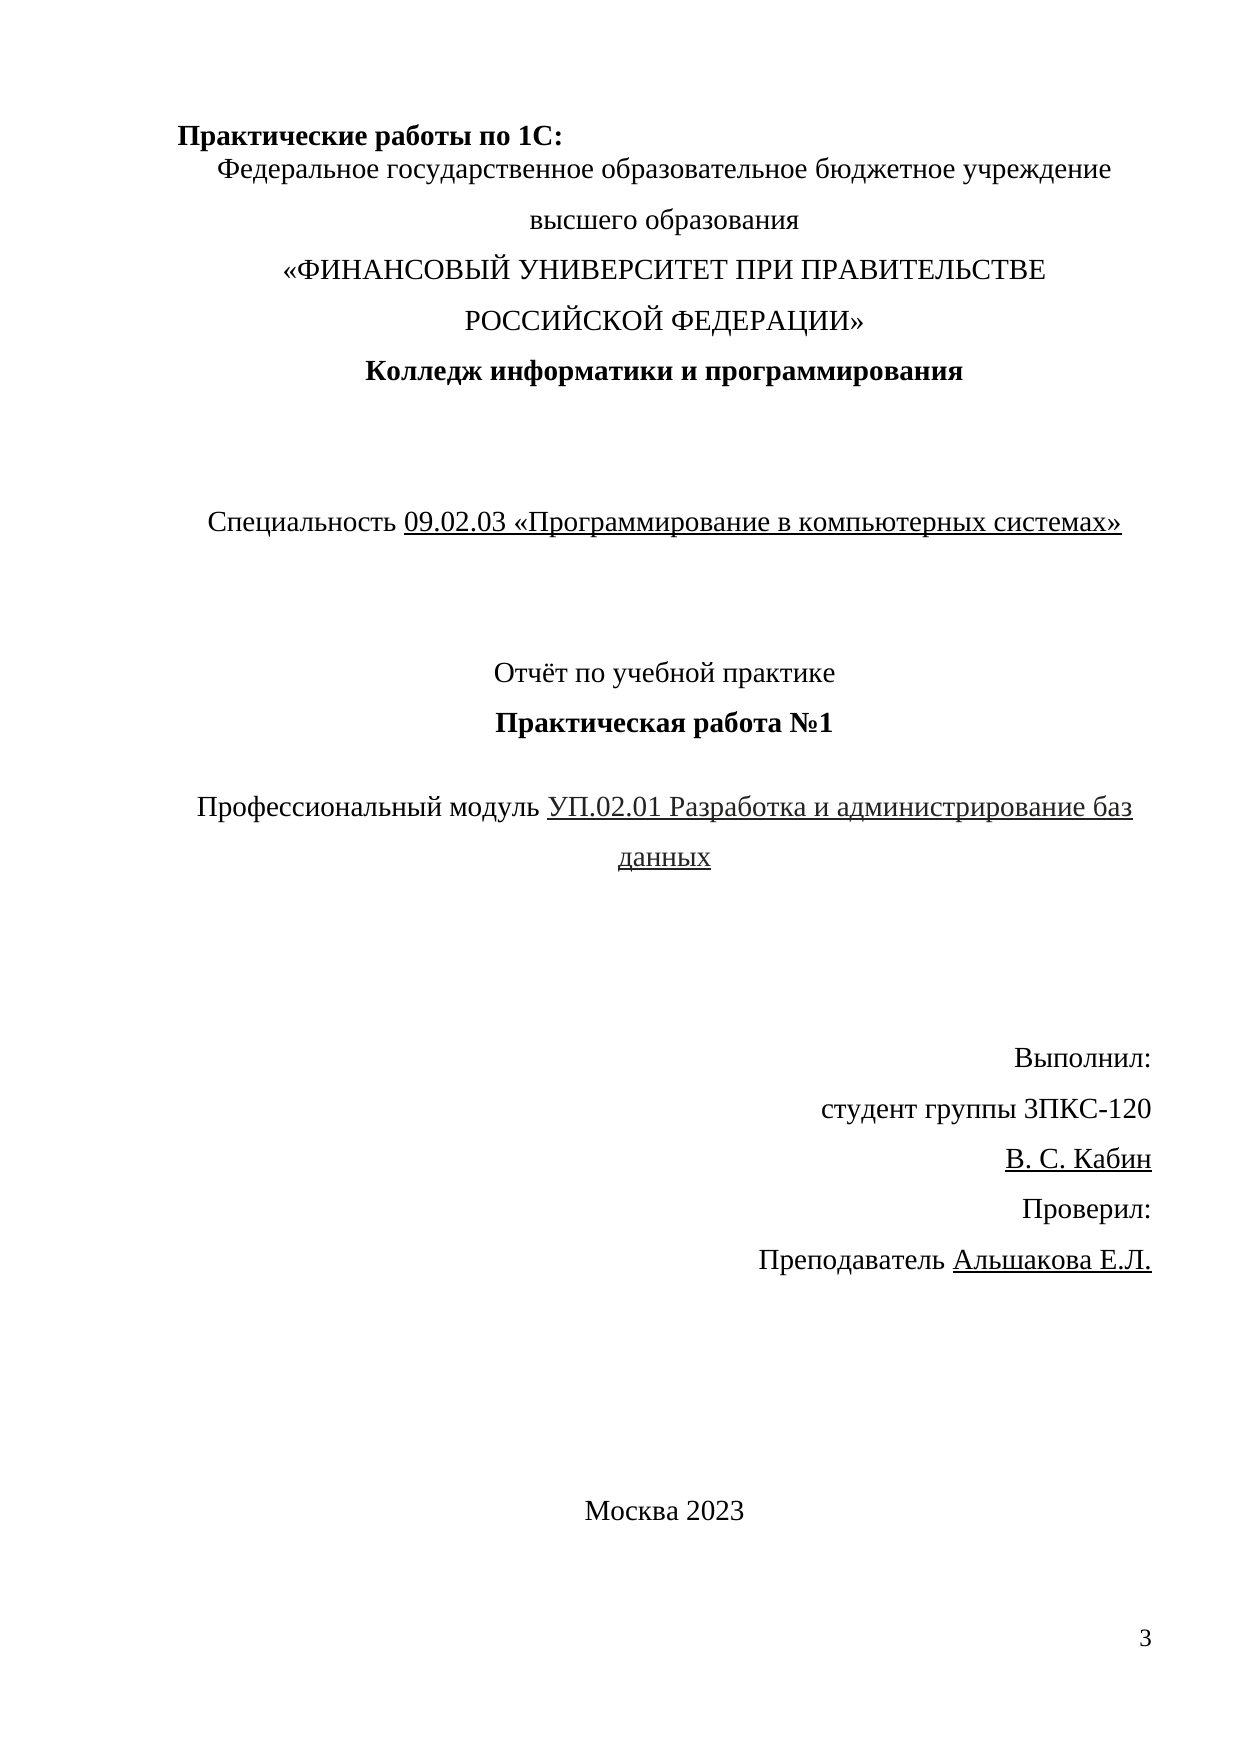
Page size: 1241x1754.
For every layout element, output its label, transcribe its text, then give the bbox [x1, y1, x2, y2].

text студент группы 3ПКС-120 [177, 1091, 1152, 1124]
text Профессиональный модуль УП.02.01 Разработка и администрирование баз данных [177, 789, 1152, 873]
text Колледж информатики и программирования [177, 353, 1152, 386]
text Выполнил: [177, 1041, 1152, 1074]
text Москва 2023 [177, 1493, 1152, 1527]
text Практическая работа №1 [177, 705, 1152, 739]
text Отчёт по учебной практике [177, 655, 1152, 688]
text Специальность 09.02.03 «Программирование в компьютерных системах» [177, 504, 1152, 537]
text «ФИНАНСОВЫЙ УНИВЕРСИТЕТ ПРИ ПРАВИТЕЛЬСТВЕ [177, 252, 1152, 286]
text Проверил: [177, 1191, 1152, 1225]
text РОССИЙСКОЙ ФЕДЕРАЦИИ» [177, 303, 1152, 336]
text В. С. Кабин [177, 1141, 1152, 1175]
text Федеральное государственное образовательное бюджетное учреждение высшего образования [177, 152, 1152, 236]
text Практические работы по 1С: [177, 118, 1152, 152]
text Преподаватель Альшакова Е.Л. [177, 1242, 1152, 1275]
